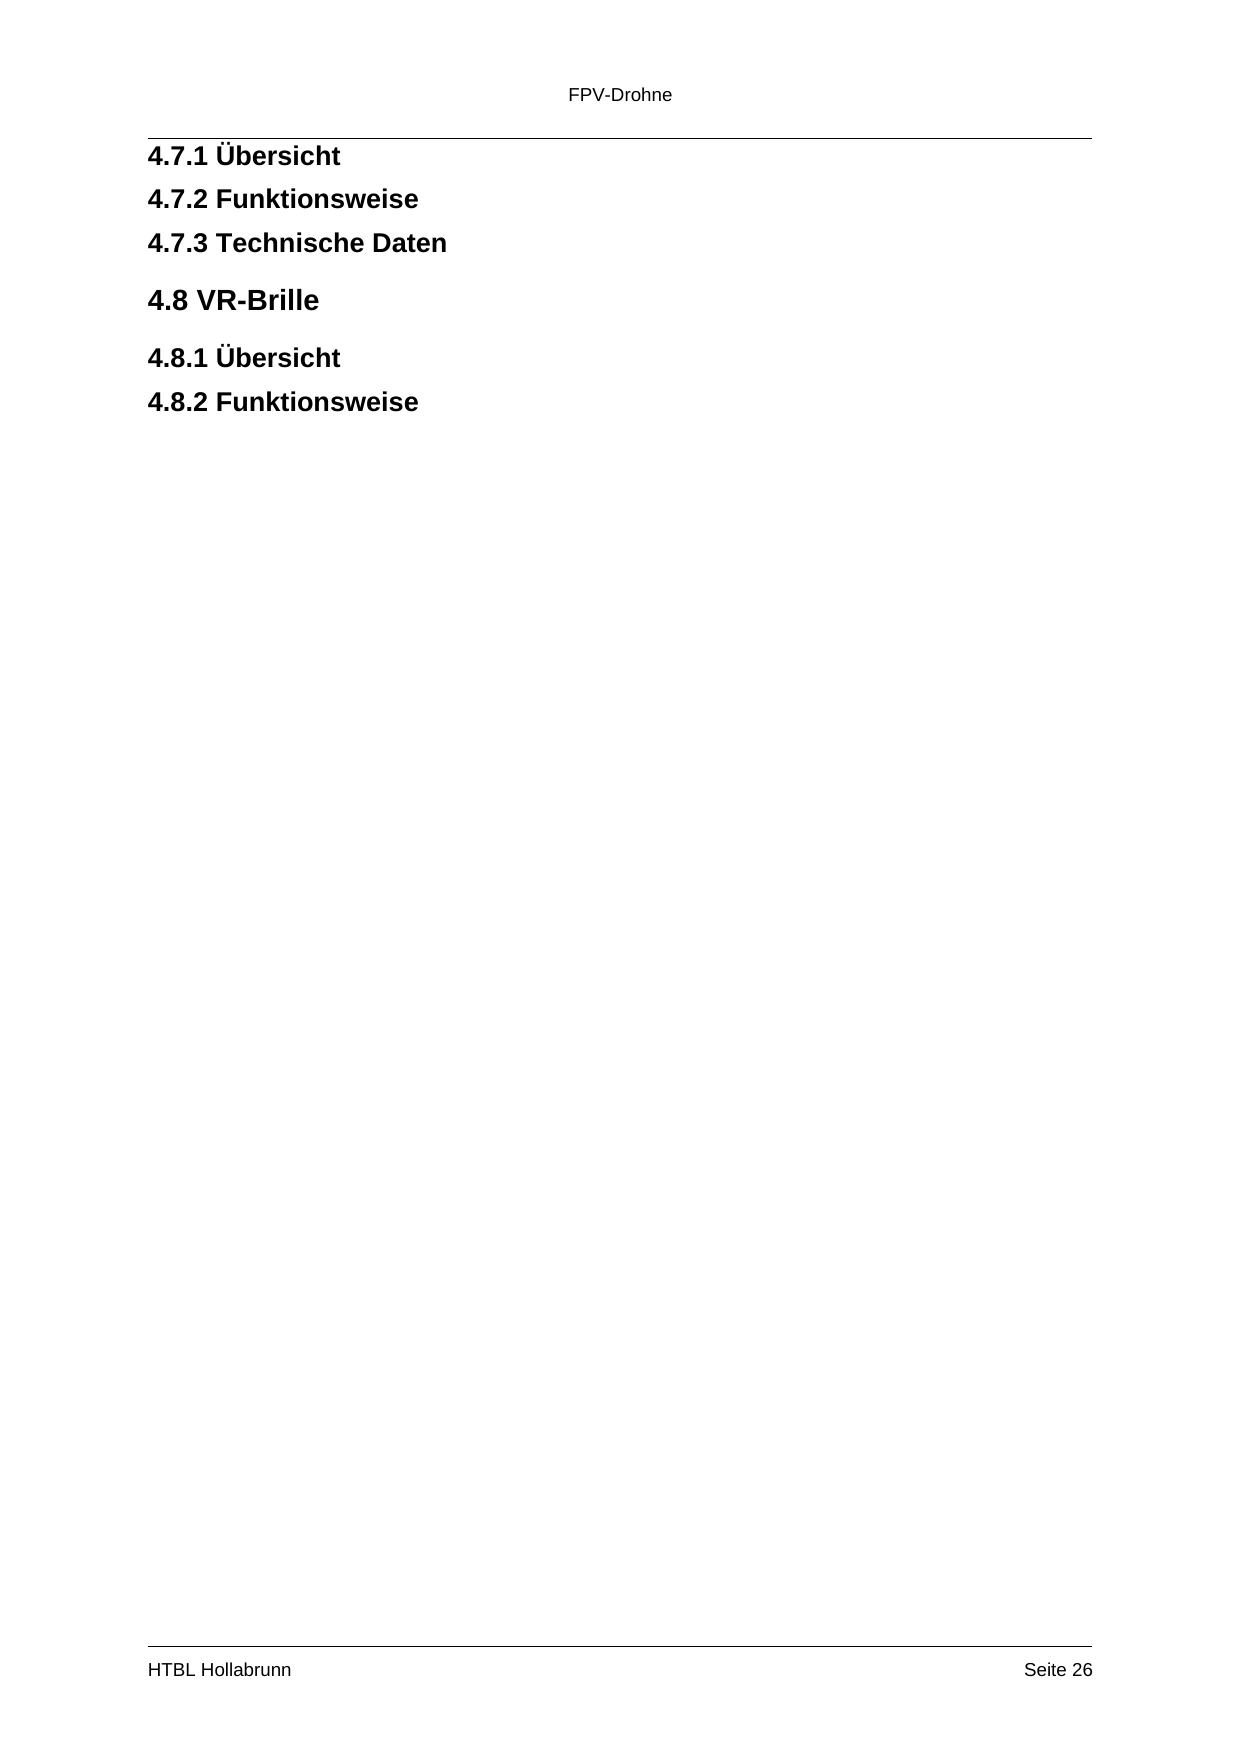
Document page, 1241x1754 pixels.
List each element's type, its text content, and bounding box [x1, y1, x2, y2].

subtitle Funktionsweise [148, 386, 1092, 417]
subtitle VR-Brille [148, 283, 1092, 317]
subtitle Übersicht [148, 139, 1092, 171]
subtitle Übersicht [148, 342, 1092, 373]
subtitle Technische Daten [148, 227, 1092, 258]
subtitle Funktionsweise [148, 183, 1092, 214]
